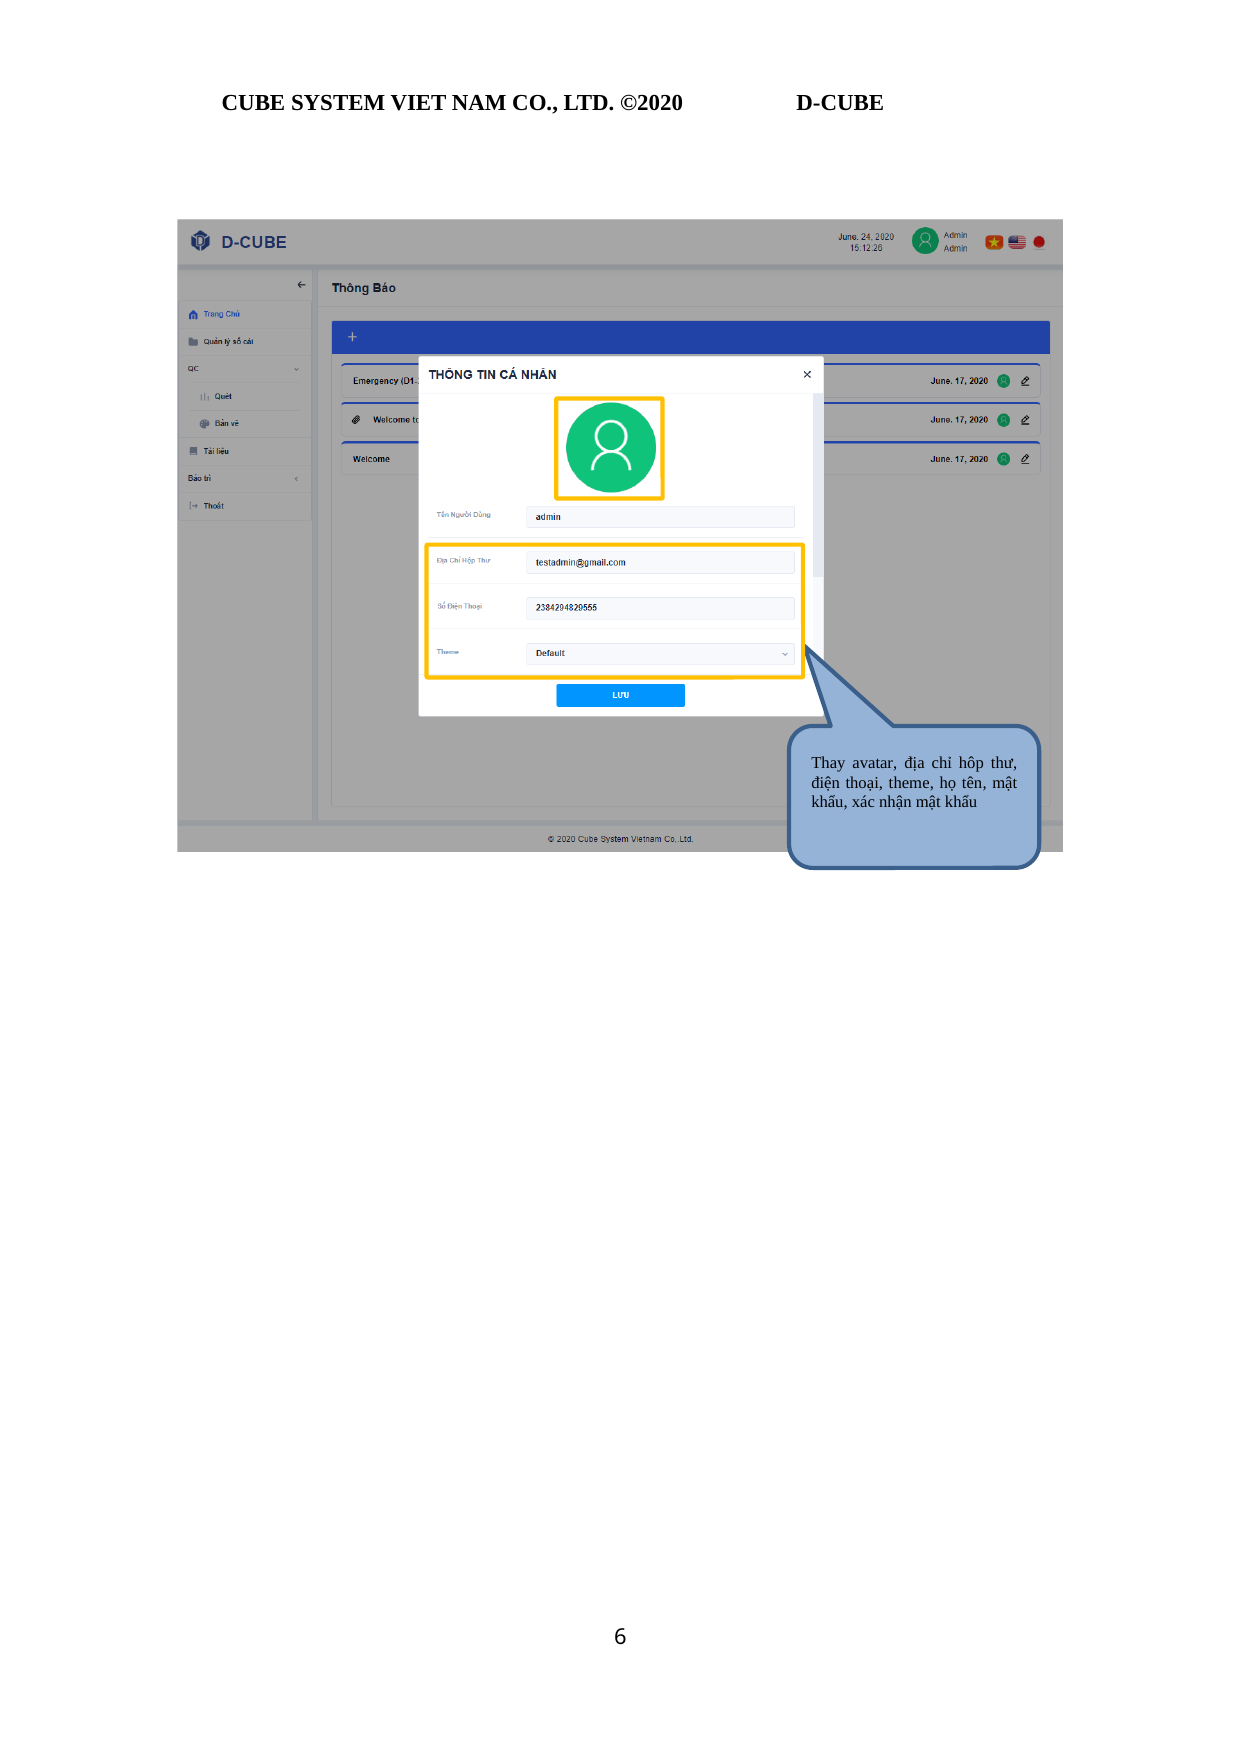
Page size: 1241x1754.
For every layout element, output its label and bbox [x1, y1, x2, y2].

picture [177, 216, 1063, 852]
picture [429, 547, 801, 675]
